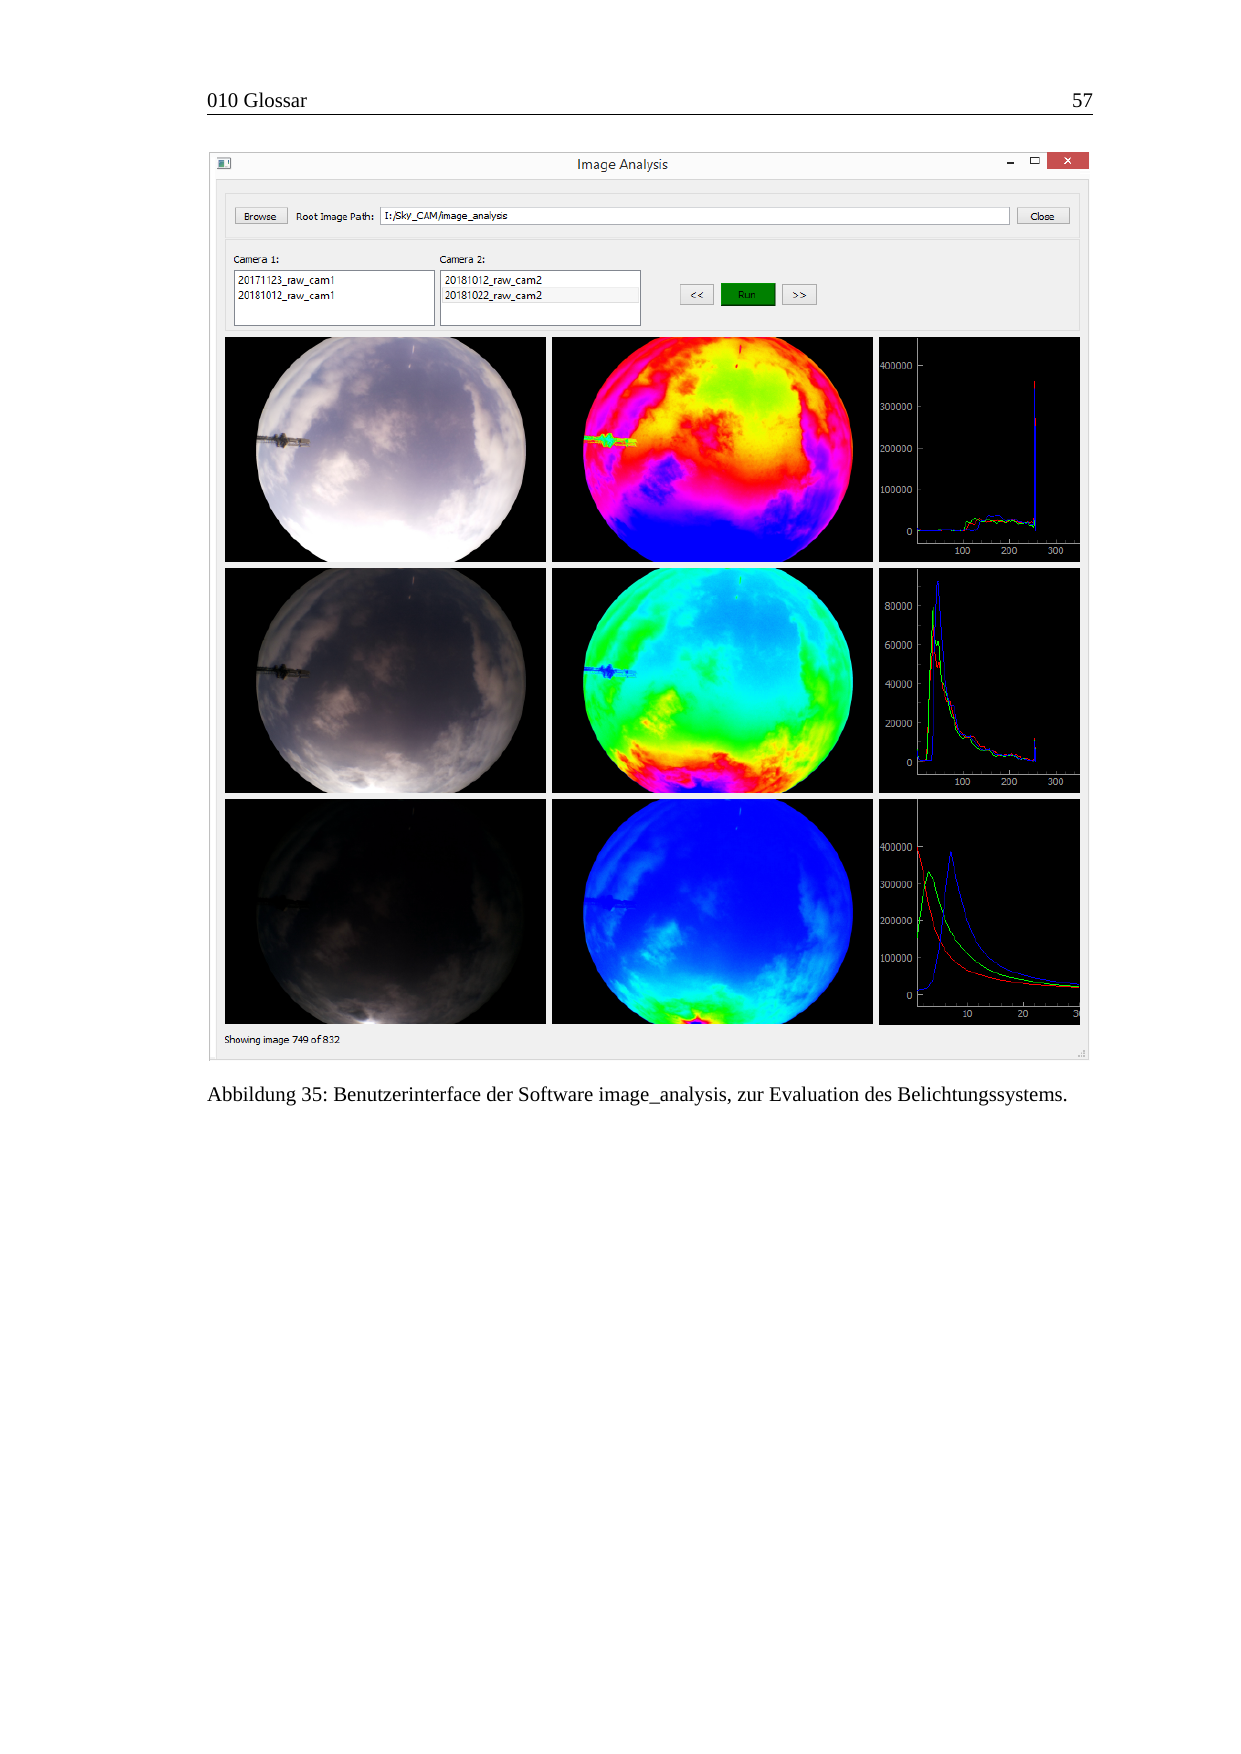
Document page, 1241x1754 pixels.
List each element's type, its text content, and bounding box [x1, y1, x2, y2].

picture [206, 147, 1092, 1063]
text Abbildung 35: Benutzerinterface der Software image_analysis, zur Evaluation des Belichtungssystems. [207, 1082, 1093, 1106]
